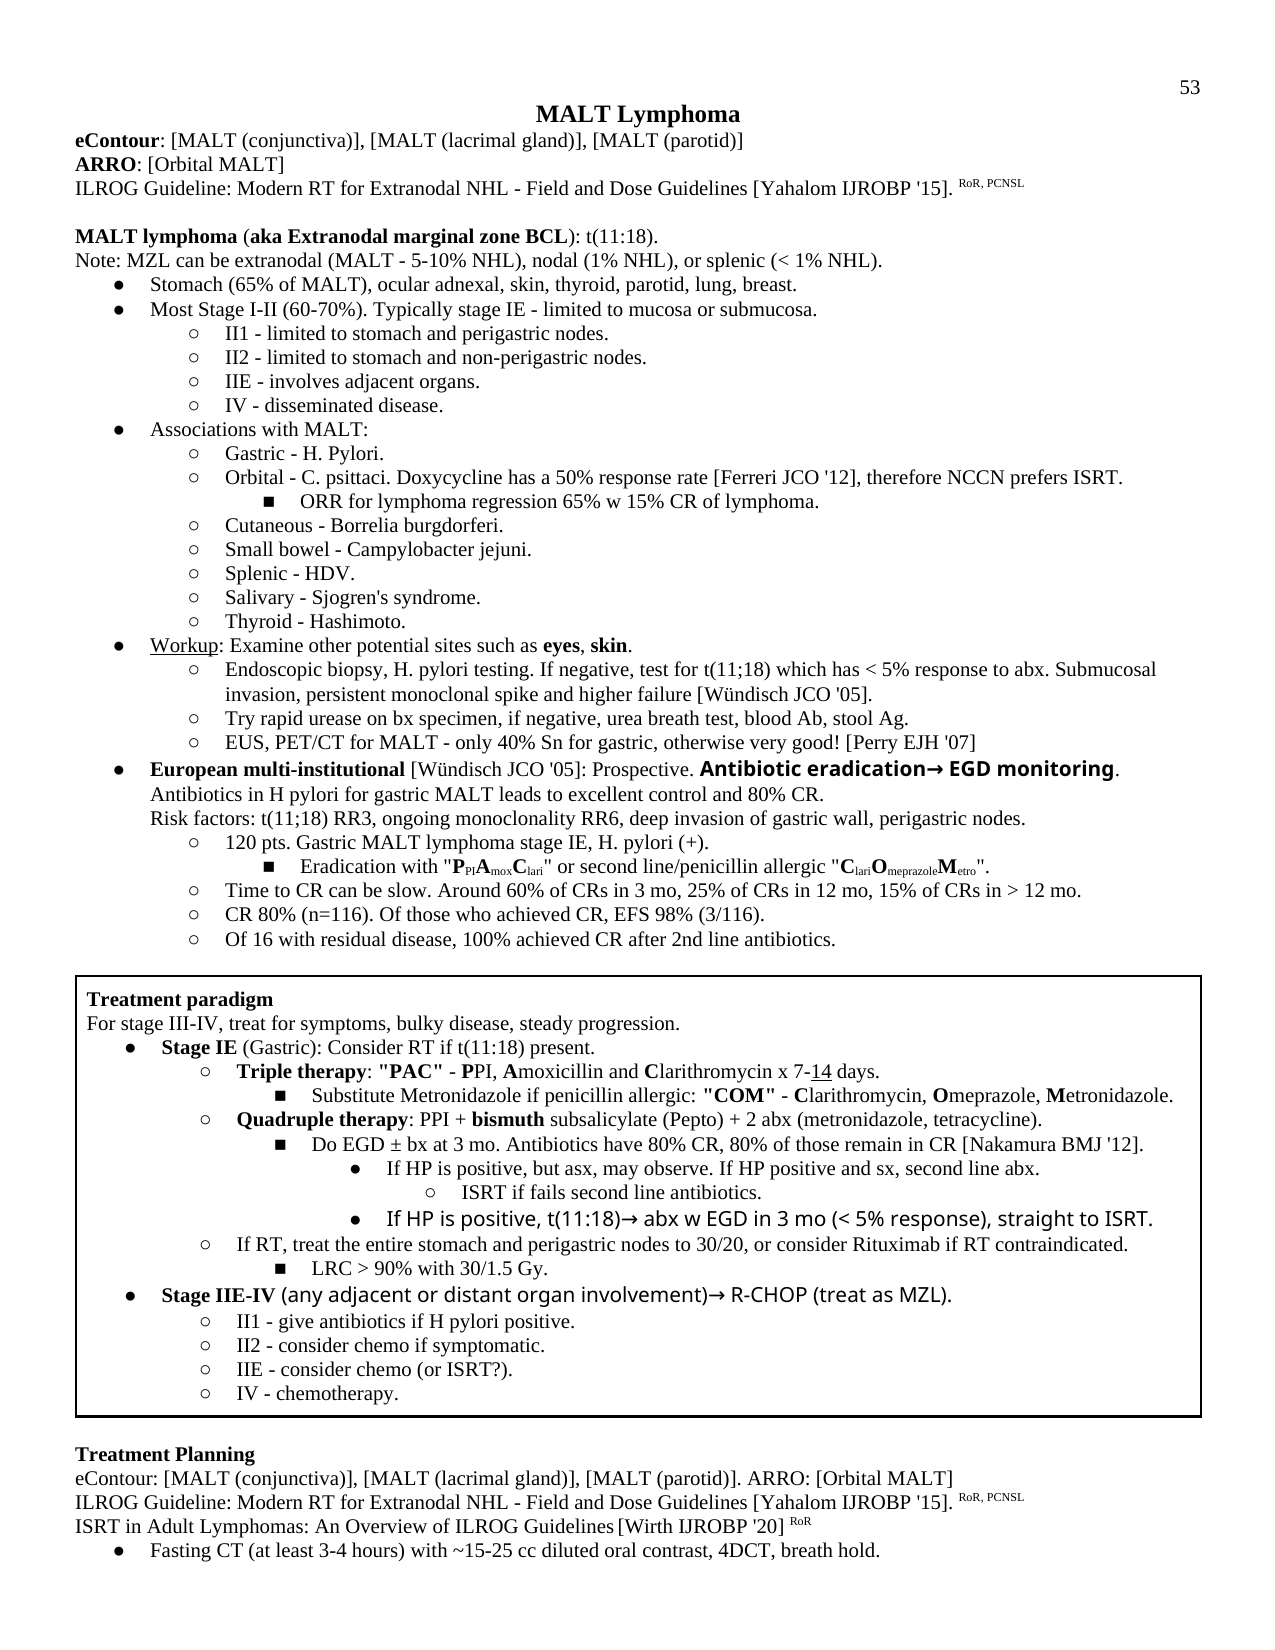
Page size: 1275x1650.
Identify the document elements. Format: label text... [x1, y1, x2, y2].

list European multi-institutional [Wündisch JCO '05]: Prospective. Antibiotic eradication→ EGD monitoring. Antibiotics in H pylori for gastric MALT leads to excellent control and 80% CR. [112, 754, 1200, 806]
text ARRO: [Orbital MALT] [75, 152, 1200, 176]
text Treatment Planning [75, 1441, 1200, 1466]
list IV - disseminated disease. [187, 393, 1200, 417]
list CR 80% (n=116). Of those who achieved CR, EFS 98% (3/116). [187, 902, 1200, 926]
text eContour: [MALT (conjunctiva)], [MALT (lacrimal gland)], [MALT (parotid)]. ARRO: [Orbital MALT] [75, 1466, 1194, 1489]
list Gastric - H. Pylori. [187, 441, 1200, 465]
text ILROG Guideline: Modern RT for Extranodal NHL - Field and Dose Guidelines [Yahalom IJROBP '15]. RoR, PCNSL [75, 176, 1200, 200]
text Note: MZL can be extranodal (MALT - 5-10% NHL), nodal (1% NHL), or splenic (< 1% NHL). [75, 248, 1200, 272]
list Cutaneous - Borrelia burgdorferi. [187, 513, 1200, 537]
list Stomach (65% of MALT), ocular adnexal, skin, thyroid, parotid, lung, breast. [112, 272, 1200, 296]
list Of 16 with residual disease, 100% achieved CR after 2nd line antibiotics. [187, 926, 1200, 951]
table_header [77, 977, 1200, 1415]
text ISRT in Adult Lymphomas: An Overview of ILROG Guidelines [Wirth IJROBP '20] RoR [75, 1514, 1200, 1538]
list IIE - involves adjacent organs. [187, 369, 1200, 393]
list Small bowel - Campylobacter jejuni. [187, 537, 1200, 561]
list Workup: Examine other potential sites such as eyes, skin. [112, 633, 1200, 657]
list Salivary - Sjogren's syndrome. [187, 585, 1200, 609]
list Eradication with "PPIAmoxClari" or second line/penicillin allergic "ClariOmeprazoleMetro". [262, 854, 1200, 878]
list Most Stage I-II (60-70%). Typically stage IE - limited to mucosa or submucosa. [112, 296, 1200, 321]
list 120 pts. Gastric MALT lymphoma stage IE, H. pylori (+). [187, 830, 1200, 854]
list Try rapid urease on bx specimen, if negative, urea breath test, blood Ab, stool Ag. [187, 706, 1200, 729]
list Associations with MALT: [112, 417, 1200, 441]
list Thyroid - Hashimoto. [187, 609, 1200, 633]
list Fasting CT (at least 3-4 hours) with ~15-25 cc diluted oral contrast, 4DCT, breath hold. [112, 1538, 1200, 1562]
text eContour: [MALT (conjunctiva)], [MALT (lacrimal gland)], [MALT (parotid)] [75, 128, 1194, 152]
text Risk factors: t(11;18) RR3, ongoing monoclonality RR6, deep invasion of gastric wall, perigastric nodes. [150, 806, 1200, 830]
subtitle MALT Lymphoma [76, 99, 1200, 128]
list II2 - limited to stomach and non-perigastric nodes. [187, 344, 1200, 369]
list Endoscopic biopsy, H. pylori testing. If negative, test for t(11;18) which has < 5% response to abx. Submucosal invasion, persistent monoclonal spike and higher failure [Wündisch JCO '05]. [187, 657, 1200, 706]
list ORR for lymphoma regression 65% w 15% CR of lymphoma. [262, 489, 1200, 513]
text MALT lymphoma (aka Extranodal marginal zone BCL): t(11:18). [75, 224, 1200, 248]
list Time to CR can be slow. Around 60% of CRs in 3 mo, 25% of CRs in 12 mo, 15% of CRs in > 12 mo. [187, 878, 1200, 902]
list II1 - limited to stomach and perigastric nodes. [187, 321, 1200, 344]
list EUS, PET/CT for MALT - only 40% Sn for gastric, otherwise very good! [Perry EJH '07] [187, 729, 1200, 754]
list Splenic - HDV. [187, 561, 1200, 585]
list Orbital - C. psittaci. Doxycycline has a 50% response rate [Ferreri JCO '12], therefore NCCN prefers ISRT. [187, 465, 1200, 489]
text ILROG Guideline: Modern RT for Extranodal NHL - Field and Dose Guidelines [Yahalom IJROBP '15]. RoR, PCNSL [75, 1489, 1200, 1514]
